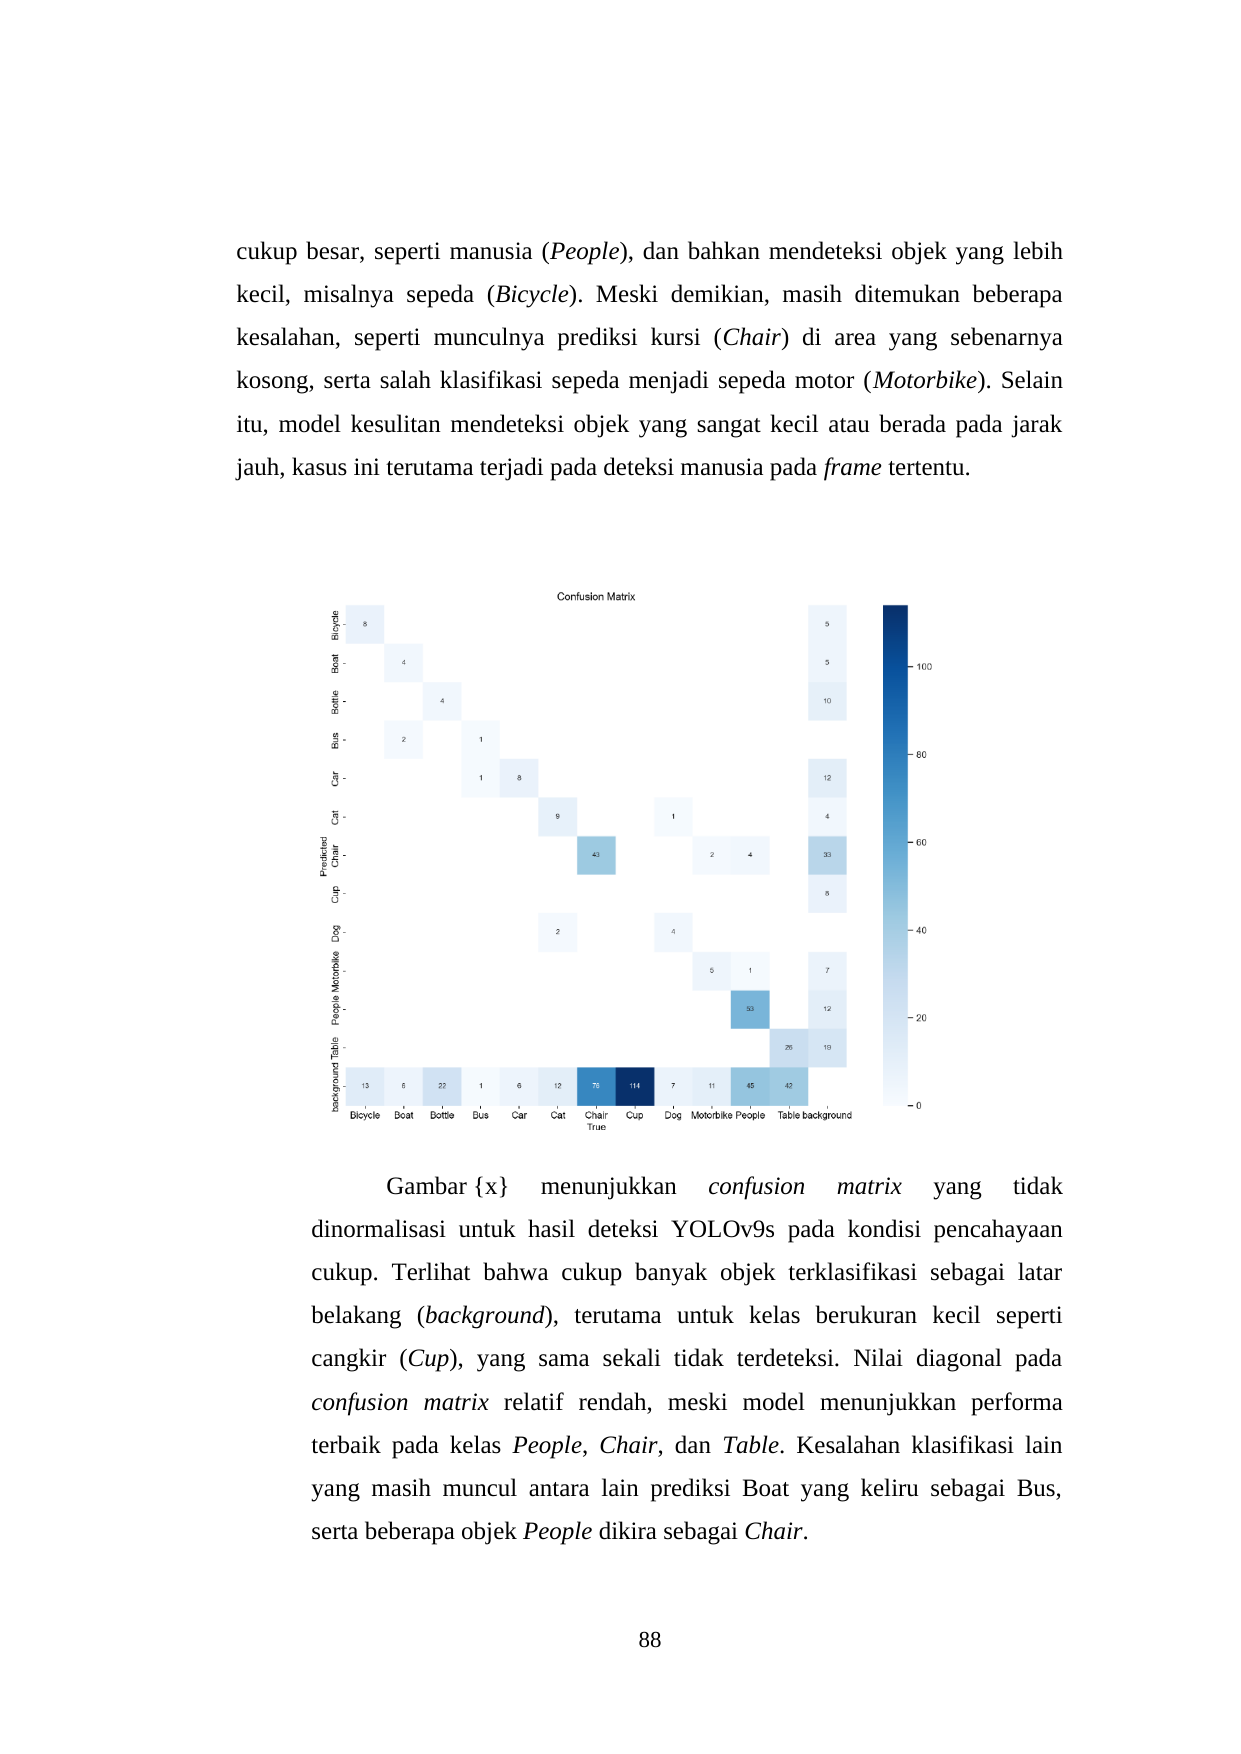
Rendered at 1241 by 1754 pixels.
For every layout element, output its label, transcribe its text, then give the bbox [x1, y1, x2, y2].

picture [253, 581, 1003, 1143]
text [236, 236, 1063, 481]
